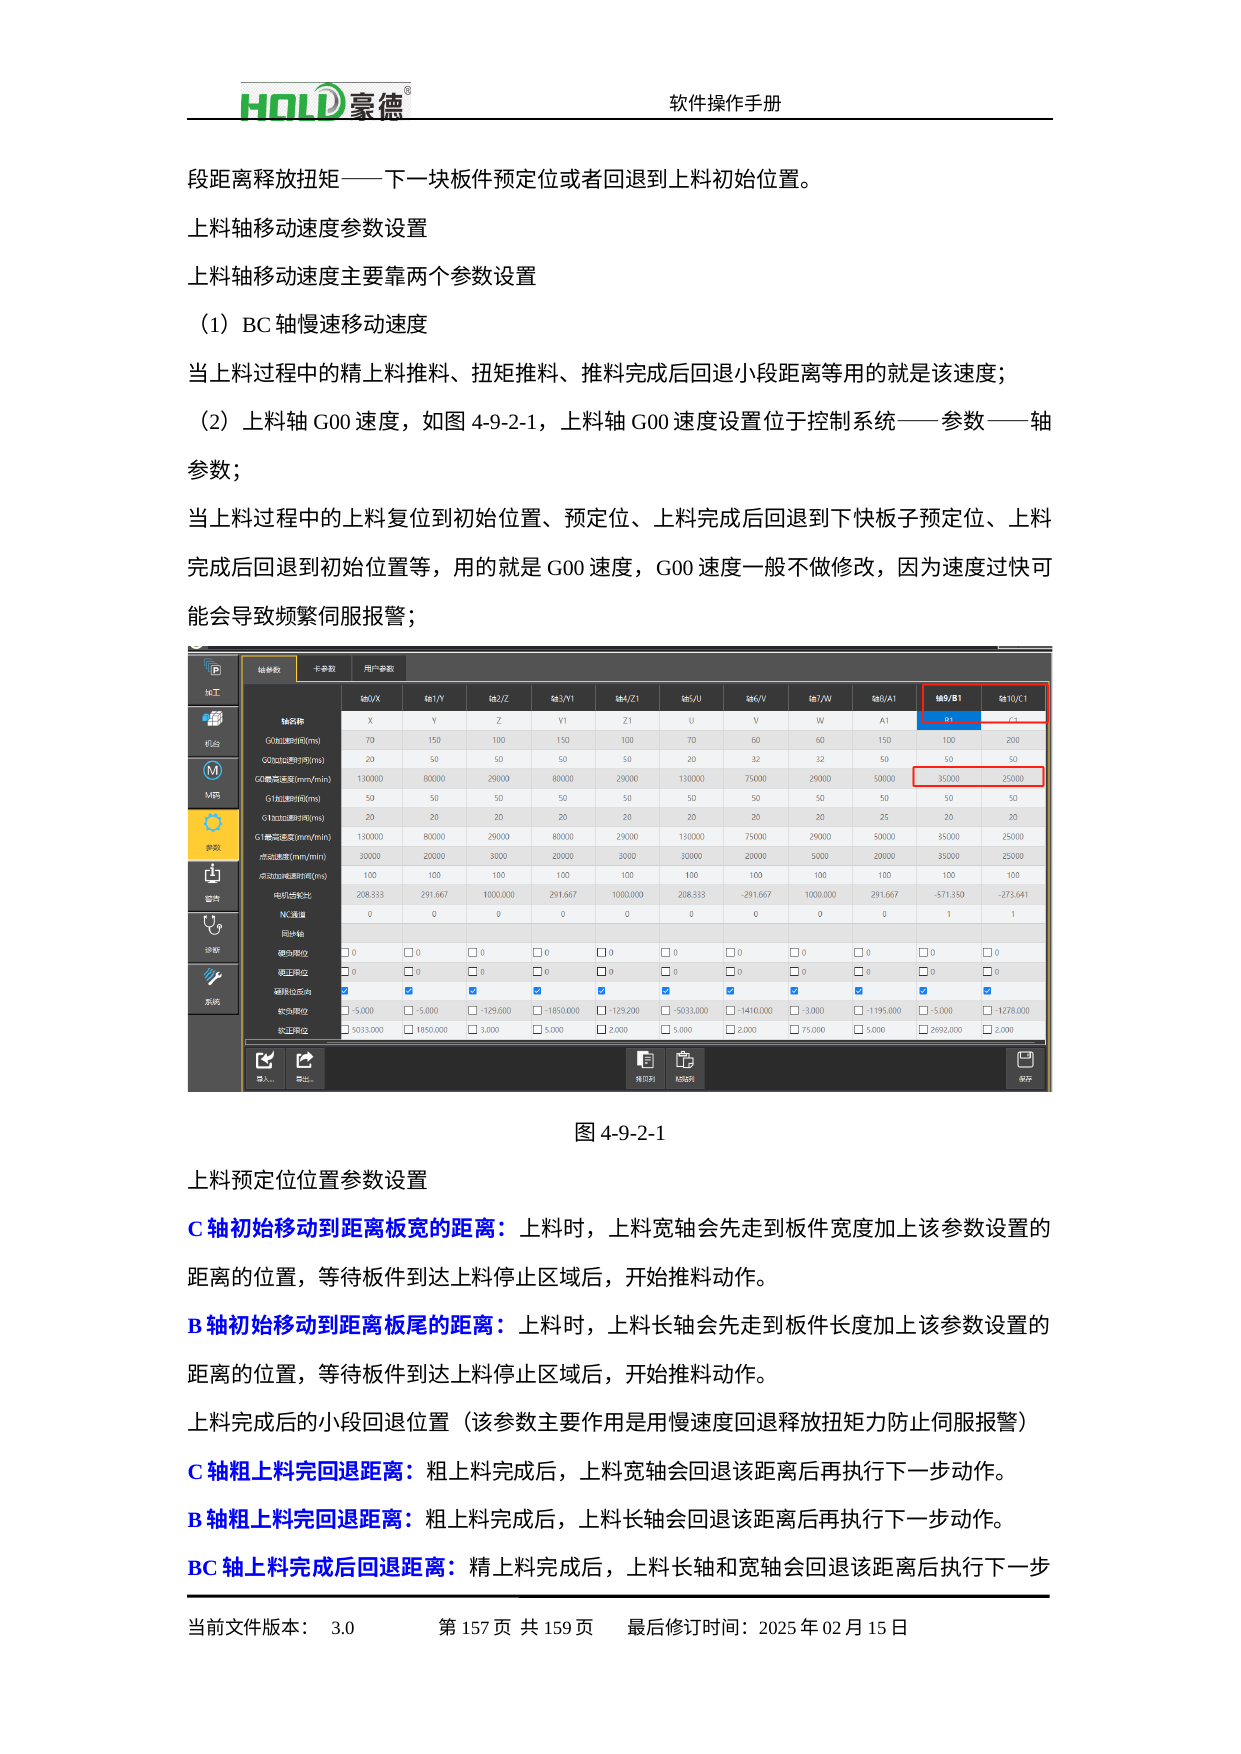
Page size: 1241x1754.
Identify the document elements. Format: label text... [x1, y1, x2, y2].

picture [187, 646, 1053, 1092]
text 上料完成后的小段回退位置（该参数主要作用是用慢速度回退释放扭矩力防止伺服报警） [187, 1405, 1053, 1437]
list 上料轴G00速度，如图4-9-2-1，上料轴G00速度设置位于控制系统——参数——轴参数； [187, 404, 1053, 485]
text 上料轴移动速度参数设置 [187, 210, 1053, 243]
text 当上料过程中的上料复位到初始位置、预定位、上料完成后回退到下快板子预定位、上料完成后回退到初始位置等，用的就是G00速度，G00速度一般不做修改，因为速度过快可能会导致频繁伺服报警； [187, 501, 1053, 631]
text 上料轴移动速度主要靠两个参数设置 [187, 259, 1053, 291]
text C轴初始移动到距离板宽的距离：上料时，上料宽轴会先走到板件宽度加上该参数设置的距离的位置，等待板件到达上料停止区域后，开始推料动作。 [187, 1211, 1053, 1292]
text B轴粗上料完回退距离：粗上料完成后，上料长轴会回退该距离后再执行下一步动作。 [187, 1502, 1053, 1534]
text 图4-9-2-1 [187, 1114, 1053, 1147]
list BC轴慢速移动速度 [187, 307, 1053, 339]
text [187, 162, 1053, 194]
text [187, 1550, 1053, 1582]
picture [240, 82, 411, 118]
text 上料预定位位置参数设置 [187, 1162, 1053, 1195]
text C轴粗上料完回退距离：粗上料完成后，上料宽轴会回退该距离后再执行下一步动作。 [187, 1453, 1053, 1486]
text B轴初始移动到距离板尾的距离：上料时，上料长轴会先走到板件长度加上该参数设置的距离的位置，等待板件到达上料停止区域后，开始推料动作。 [187, 1308, 1053, 1389]
text 当上料过程中的精上料推料、扭矩推料、推料完成后回退小段距离等用的就是该速度； [187, 355, 1053, 388]
